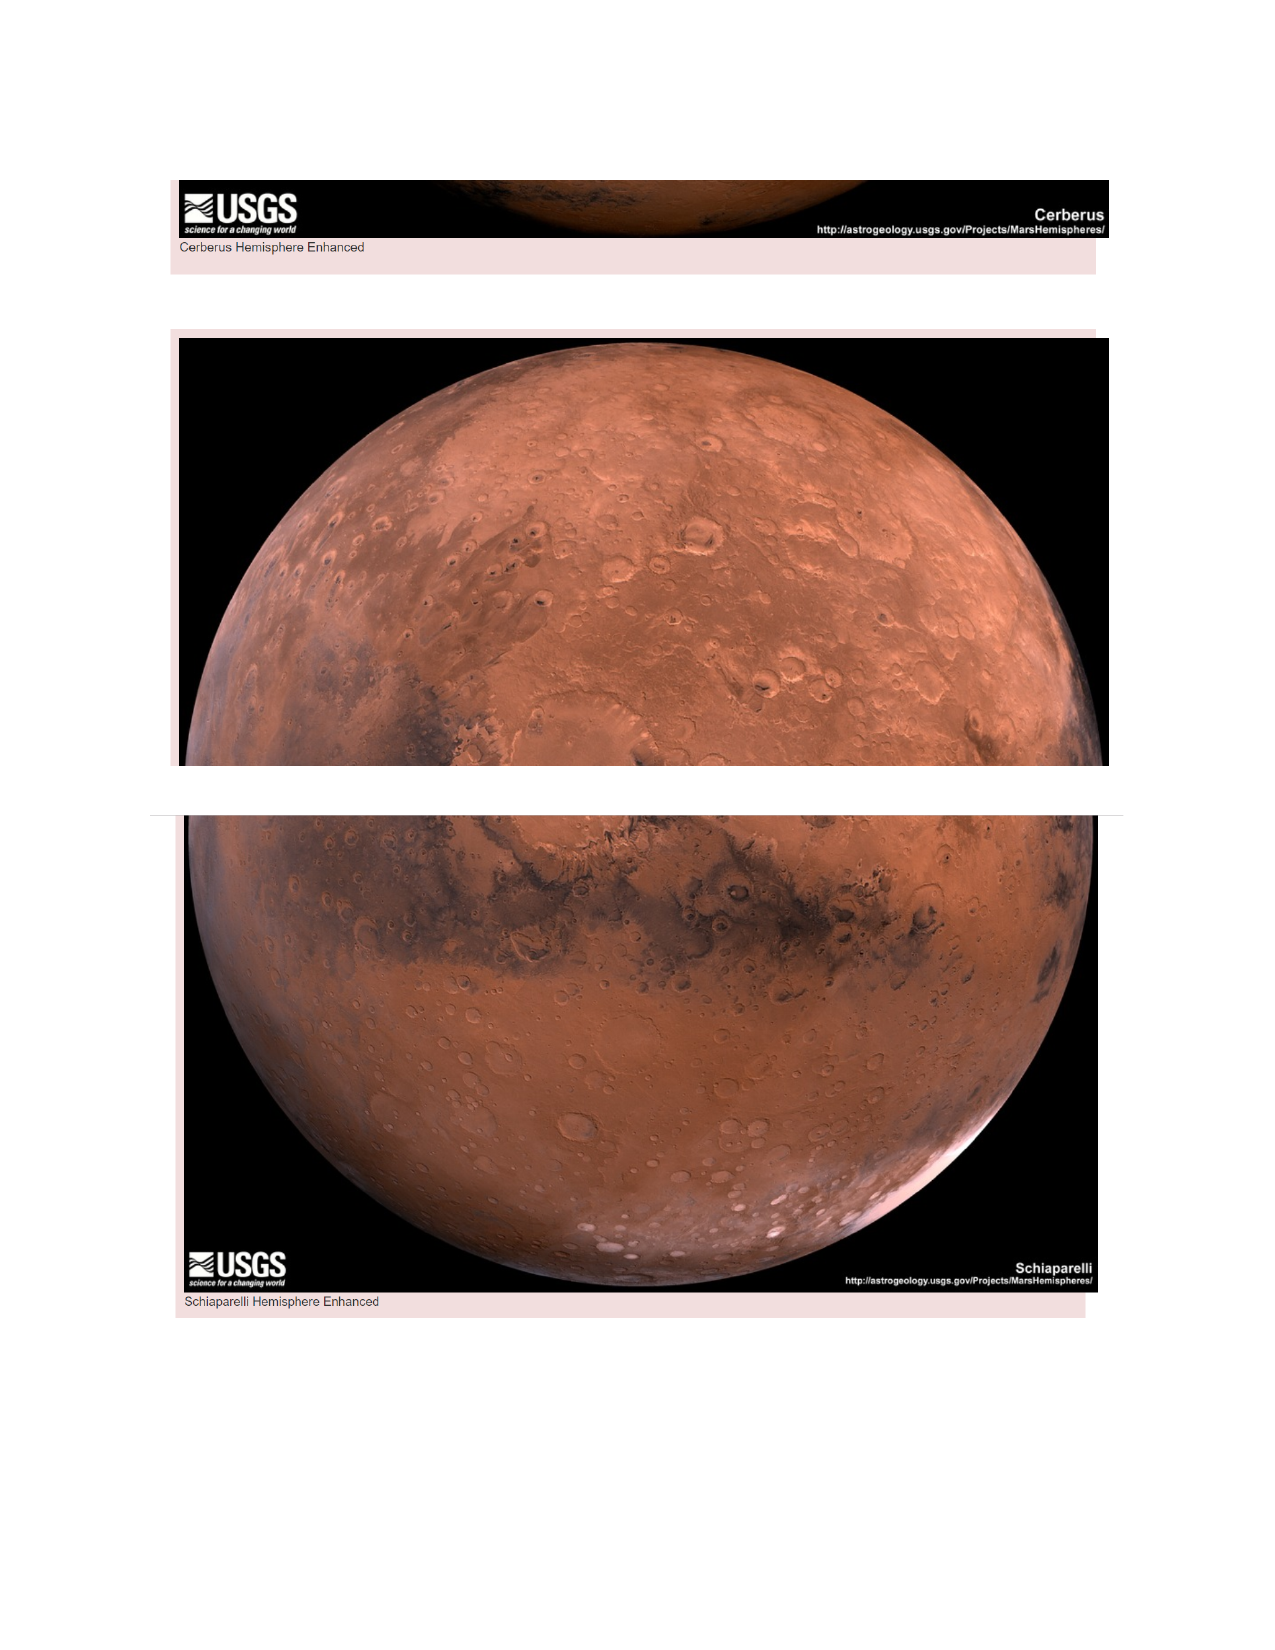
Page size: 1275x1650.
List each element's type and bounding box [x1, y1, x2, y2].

picture [150, 180, 1125, 766]
picture [150, 814, 1124, 1318]
